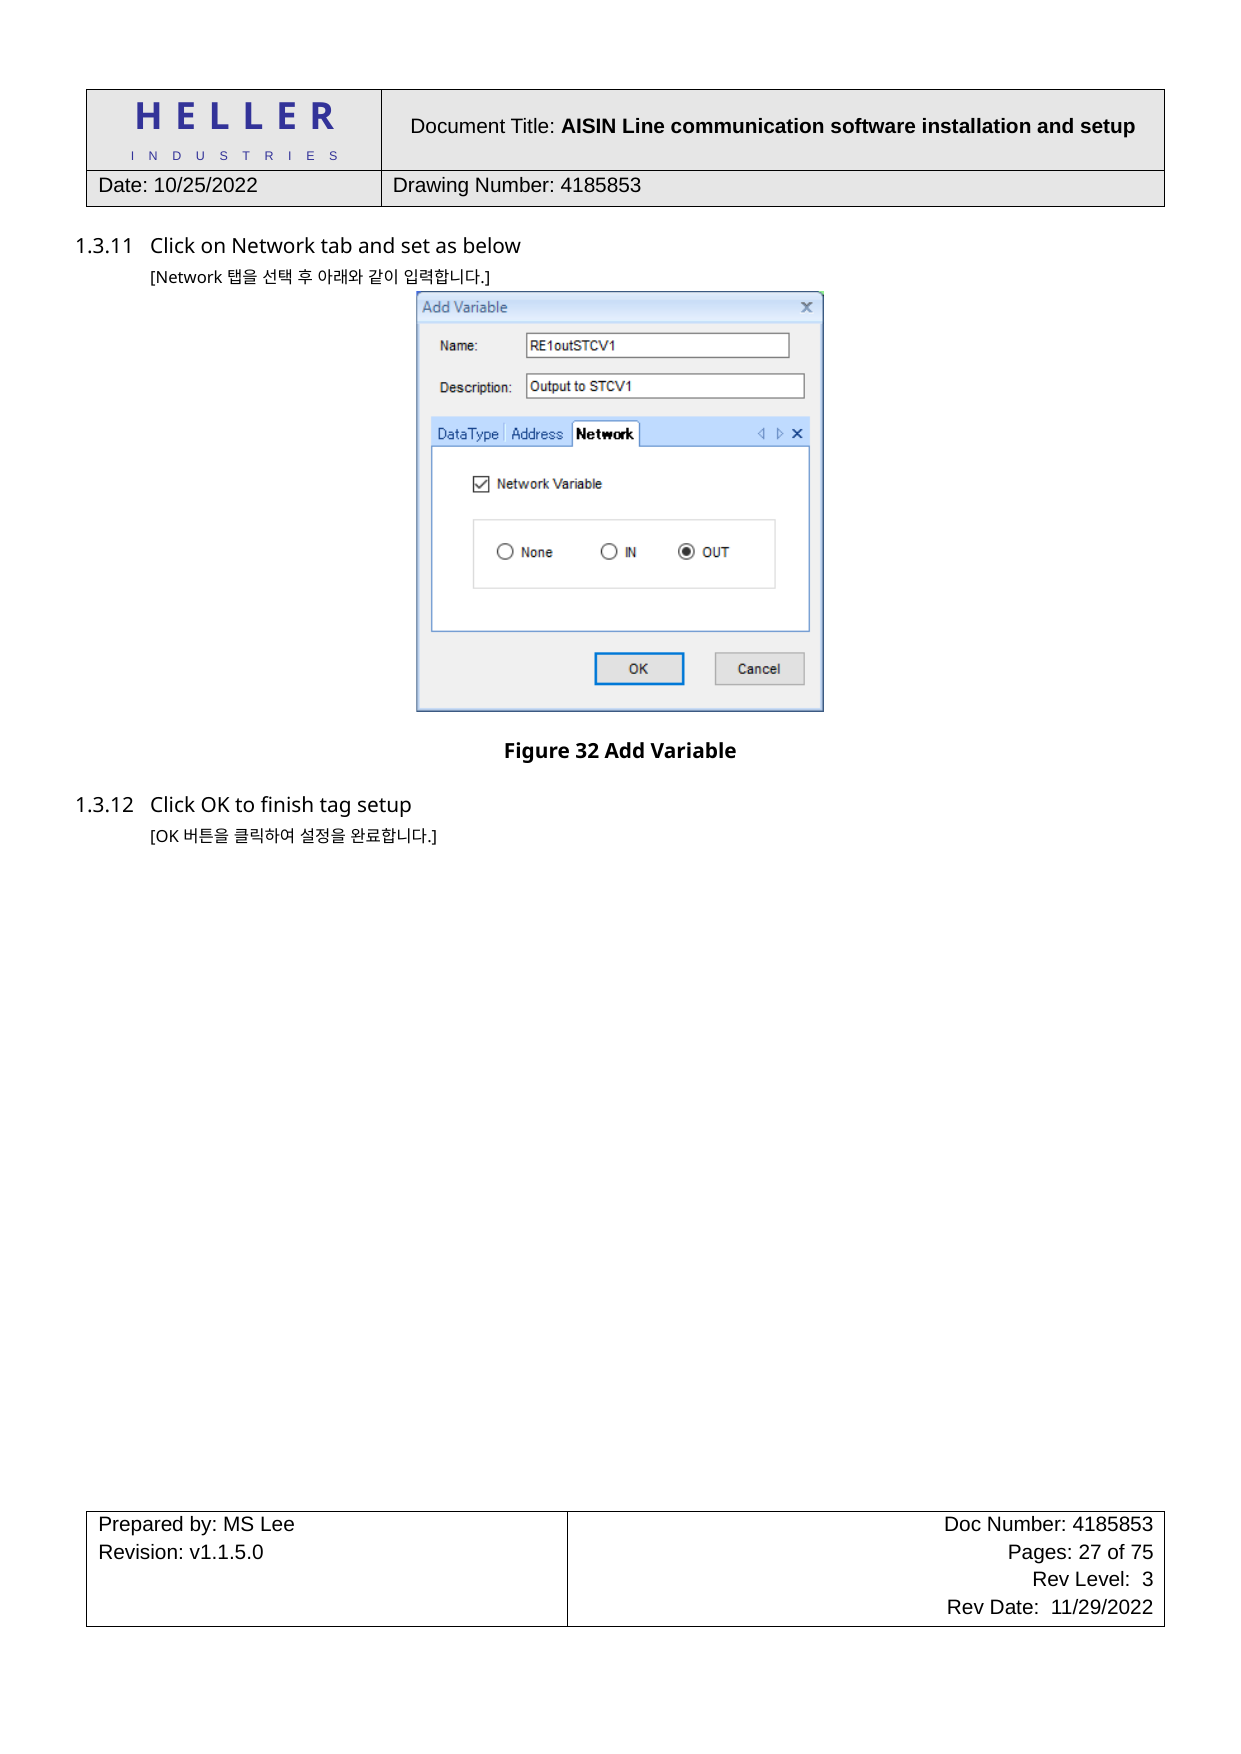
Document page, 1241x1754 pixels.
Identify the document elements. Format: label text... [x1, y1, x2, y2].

text Figure 32 Add Variable [75, 737, 1165, 765]
picture [416, 291, 824, 712]
list [Network 탭을 선택 후 아래와 같이 입력합니다.] [150, 264, 1165, 288]
subtitle Click on Network tab and set as below [75, 231, 1165, 260]
list [OK 버튼을 클릭하여 설정을 완료합니다.] [150, 823, 1165, 847]
subtitle Click OK to finish tag setup [75, 790, 1165, 818]
